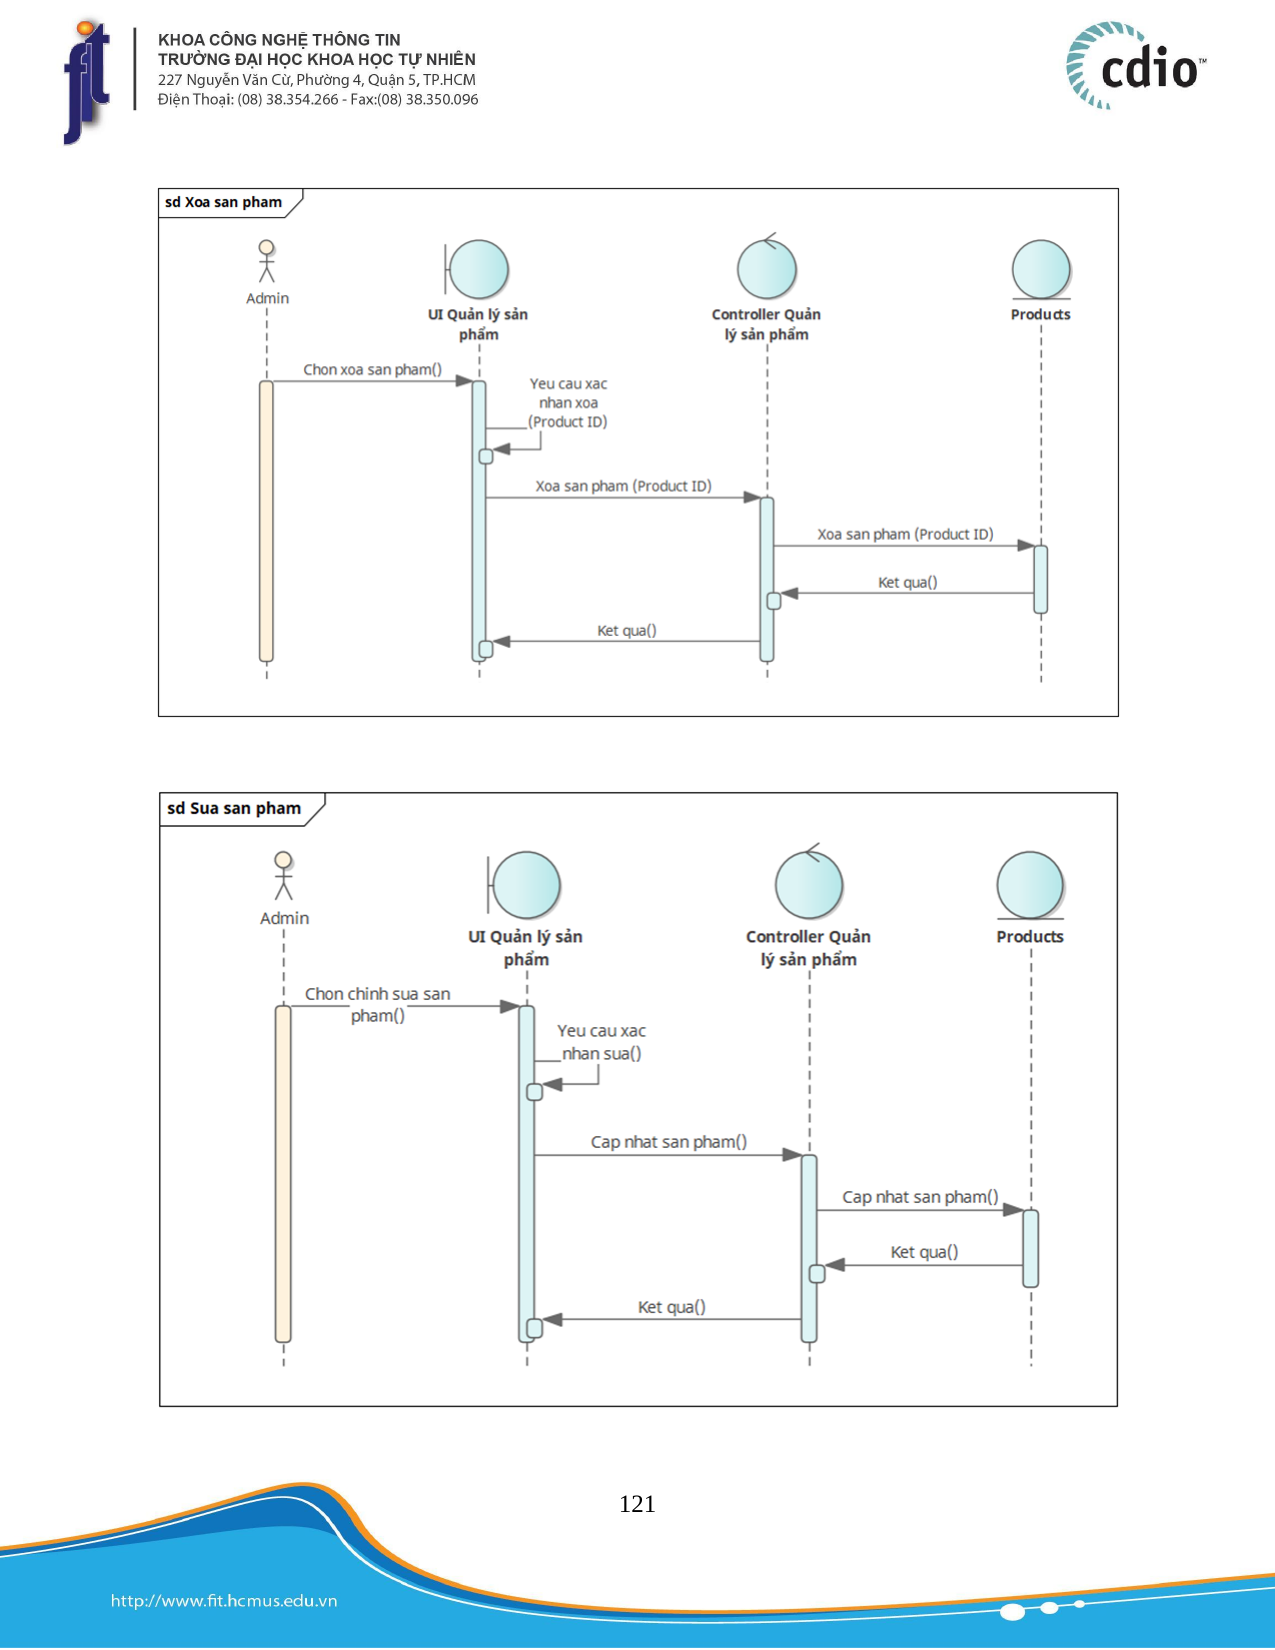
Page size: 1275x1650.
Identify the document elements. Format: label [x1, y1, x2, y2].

picture [40, 10, 1219, 169]
picture [150, 783, 1125, 1415]
picture [0, 1479, 1275, 1648]
picture [150, 181, 1125, 725]
